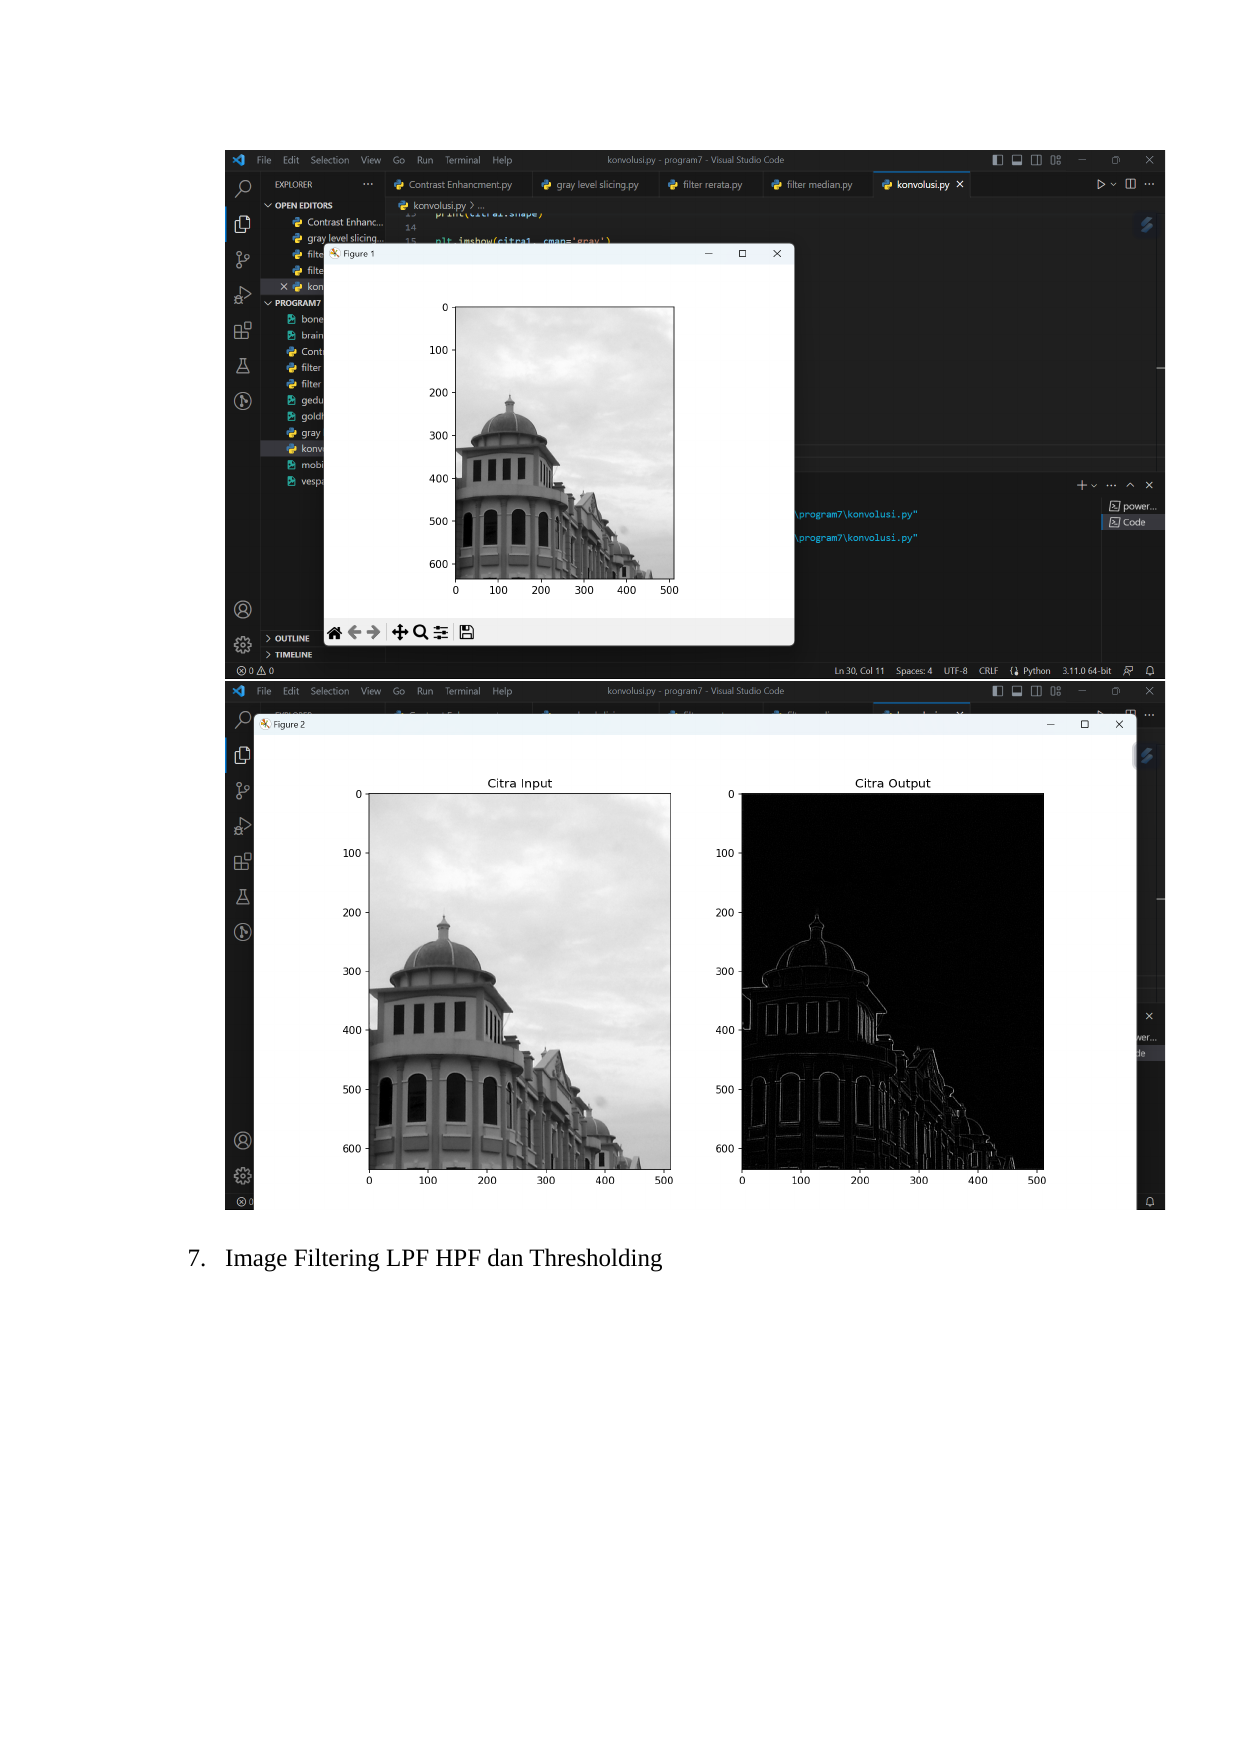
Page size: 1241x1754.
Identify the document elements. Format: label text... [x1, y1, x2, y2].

list Image Filtering LPF HPF dan Thresholding [187, 1243, 1090, 1272]
picture [225, 681, 1166, 1210]
picture [225, 150, 1166, 679]
